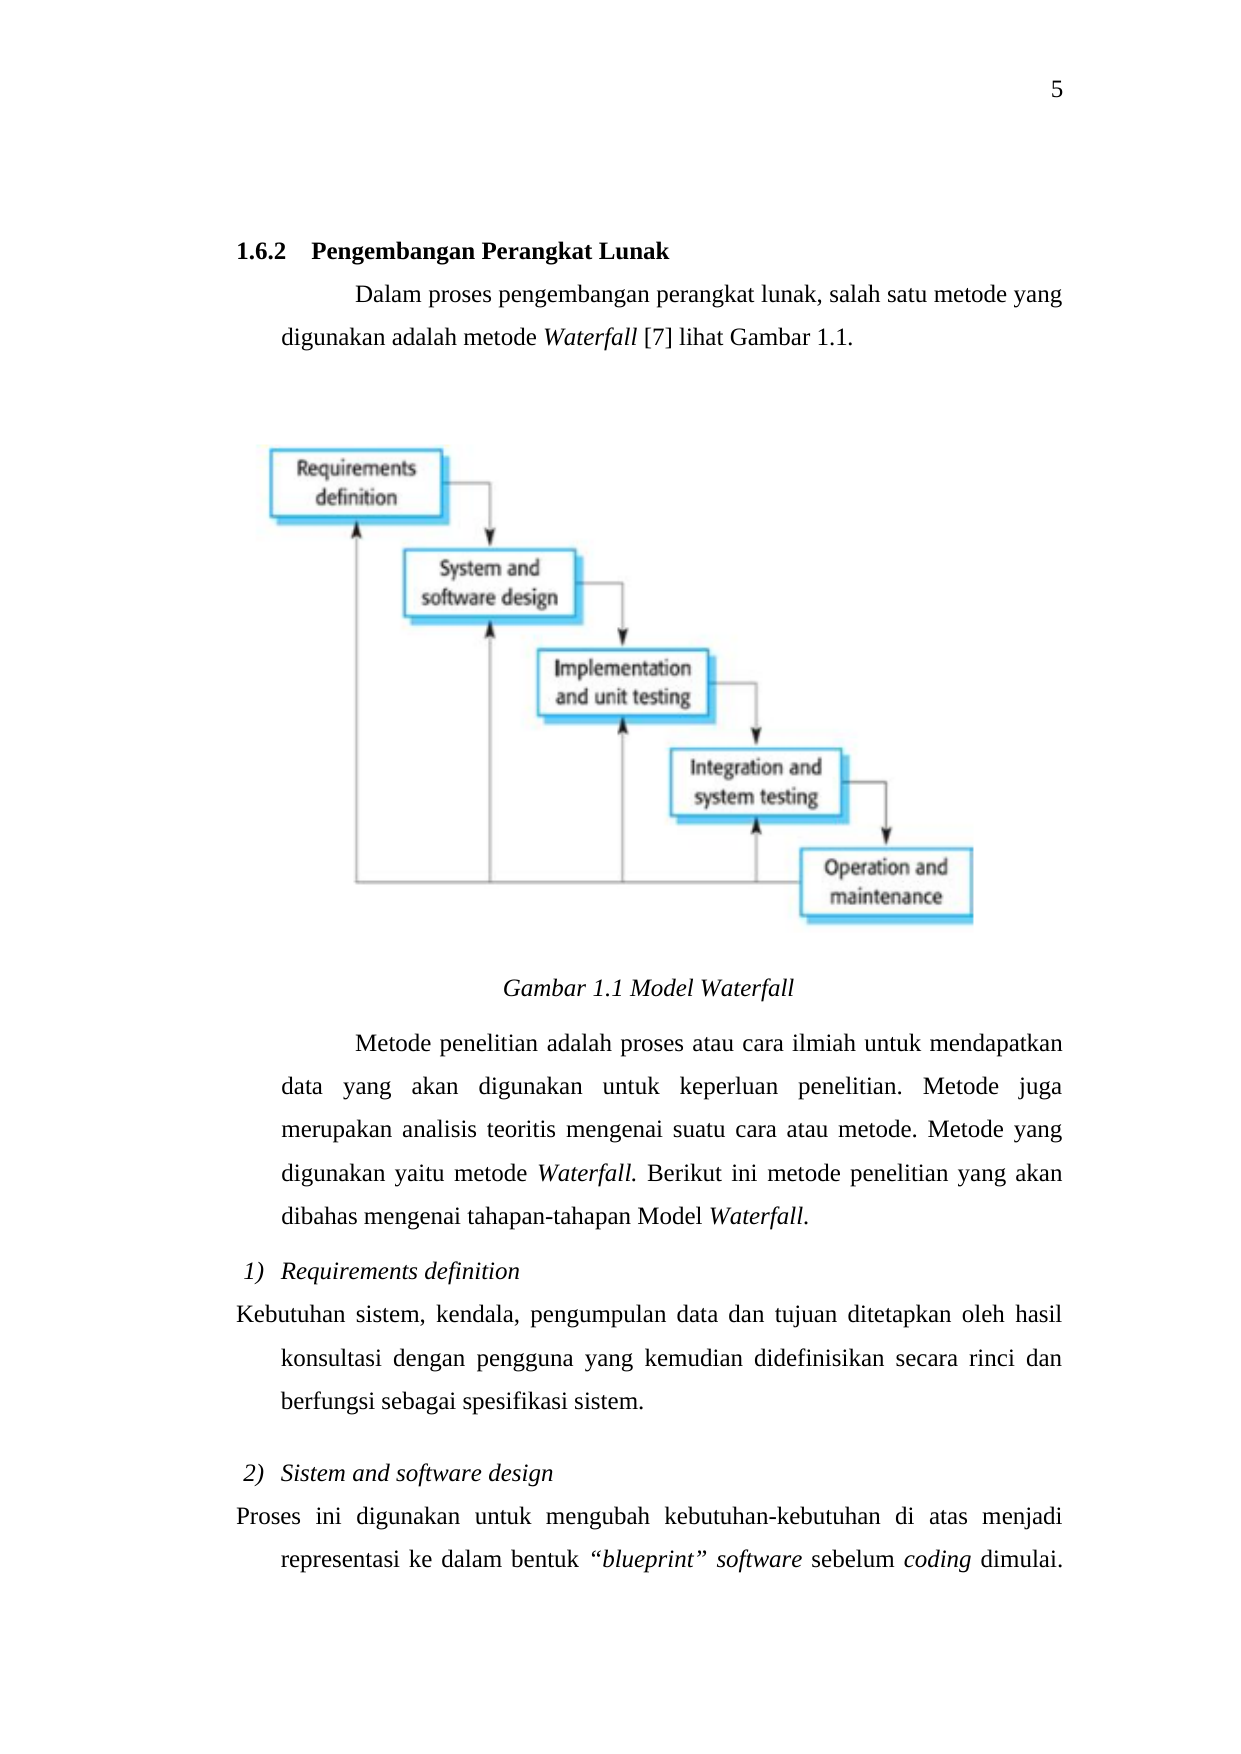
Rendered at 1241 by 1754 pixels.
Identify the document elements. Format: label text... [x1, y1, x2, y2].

picture [236, 408, 1043, 942]
text Dalam proses pengembangan perangkat lunak, salah satu metode yang digunakan adalah metode Waterfall lihat Gambar 1.1. [281, 279, 1063, 351]
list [236, 1501, 1063, 1573]
list Kebutuhan sistem, kendala, pengumpulan data dan tujuan ditetapkan oleh hasil konsultasi dengan pengguna yang kemudian didefinisikan secara rinci dan berfungsi sebagai spesifikasi sistem. [236, 1299, 1063, 1414]
text Gambar 1.1 Model Waterfall [236, 973, 1063, 1001]
list Requirements definition [243, 1256, 1063, 1285]
text Metode penelitian adalah proses atau cara ilmiah untuk mendapatkan data yang akan digunakan untuk keperluan penelitian. Metode juga merupakan analisis teoritis mengenai suatu cara atau metode. Metode yang digunakan yaitu metode Waterfall. Berikut ini metode penelitian yang akan dibahas mengenai tahapan-tahapan Model Waterfall. [281, 1028, 1063, 1229]
subtitle Pengembangan Perangkat Lunak [236, 236, 1063, 265]
list Sistem and software design [243, 1458, 1063, 1486]
